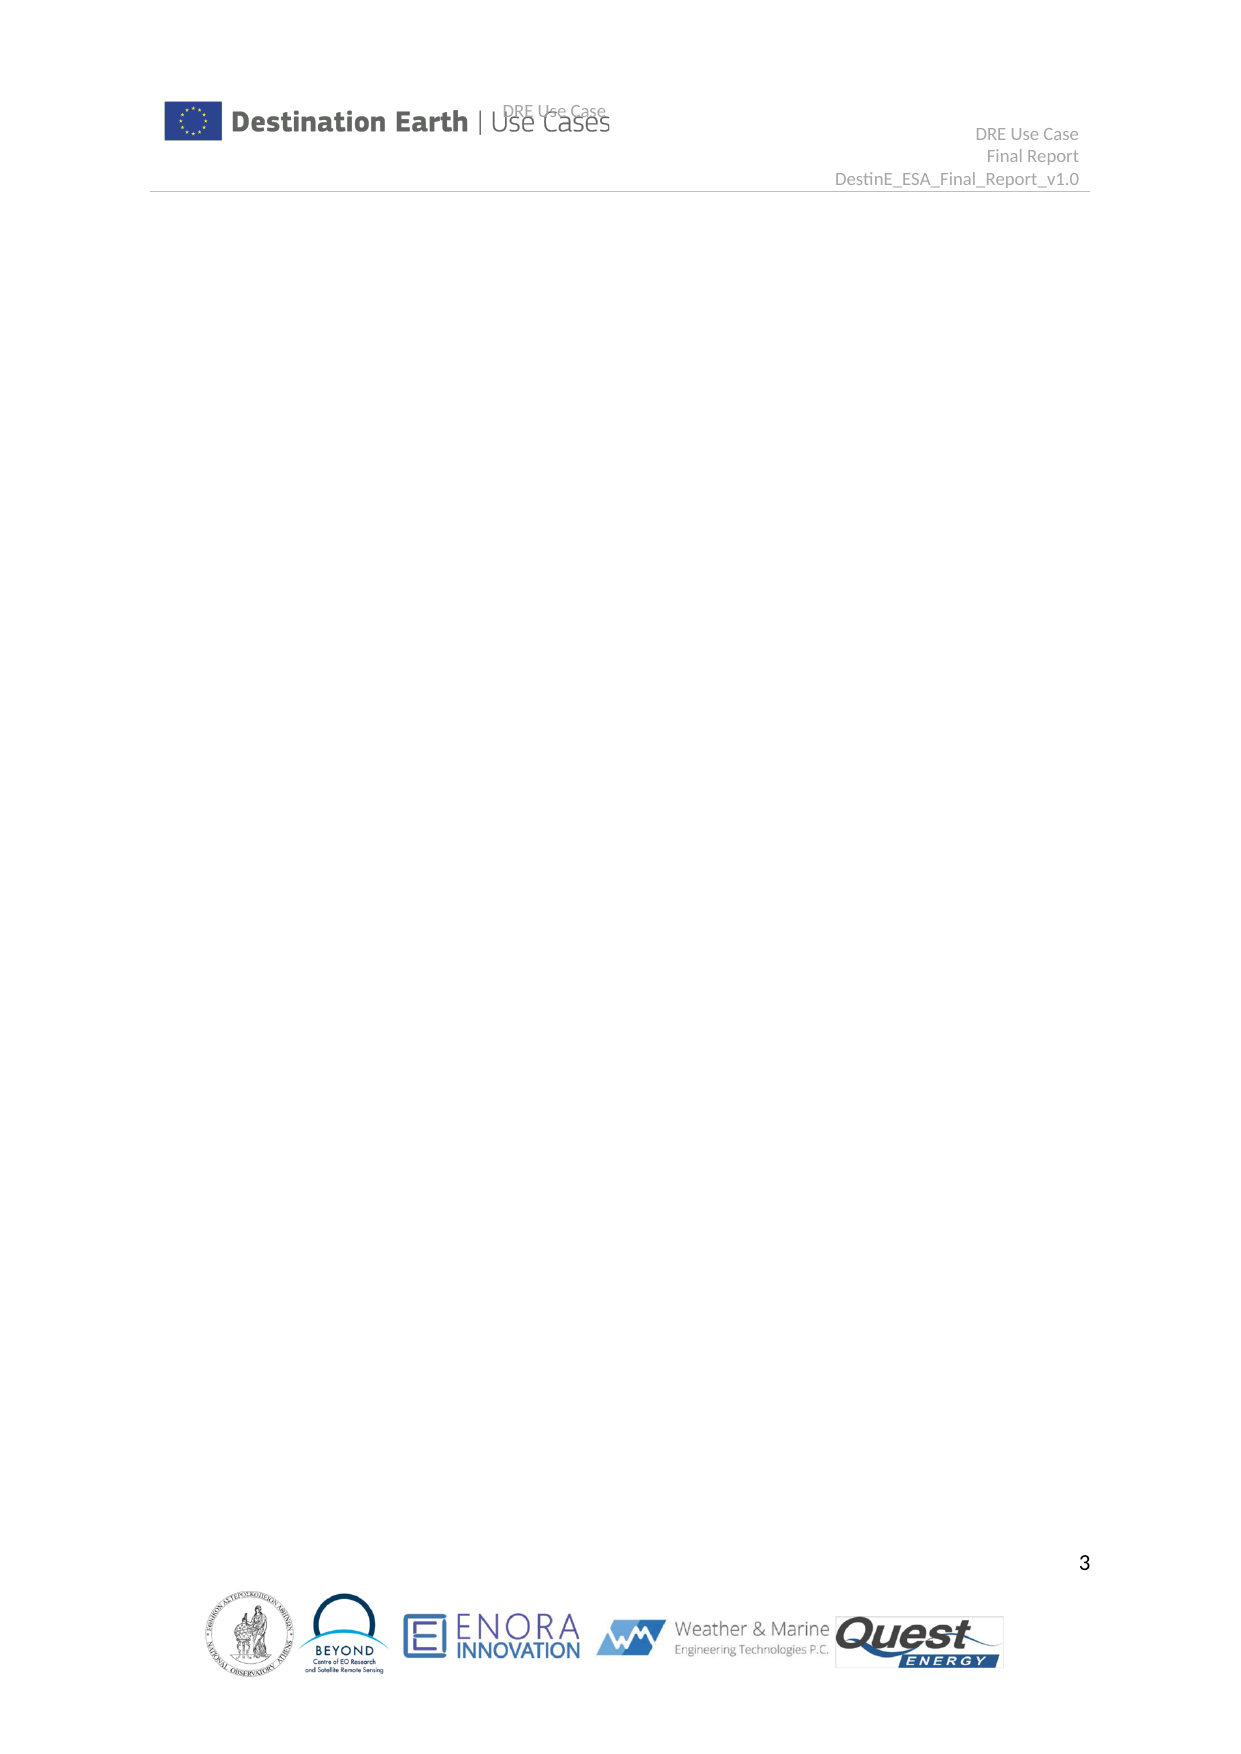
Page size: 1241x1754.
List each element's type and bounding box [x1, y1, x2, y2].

picture [189, 1576, 1014, 1687]
picture [161, 98, 610, 145]
